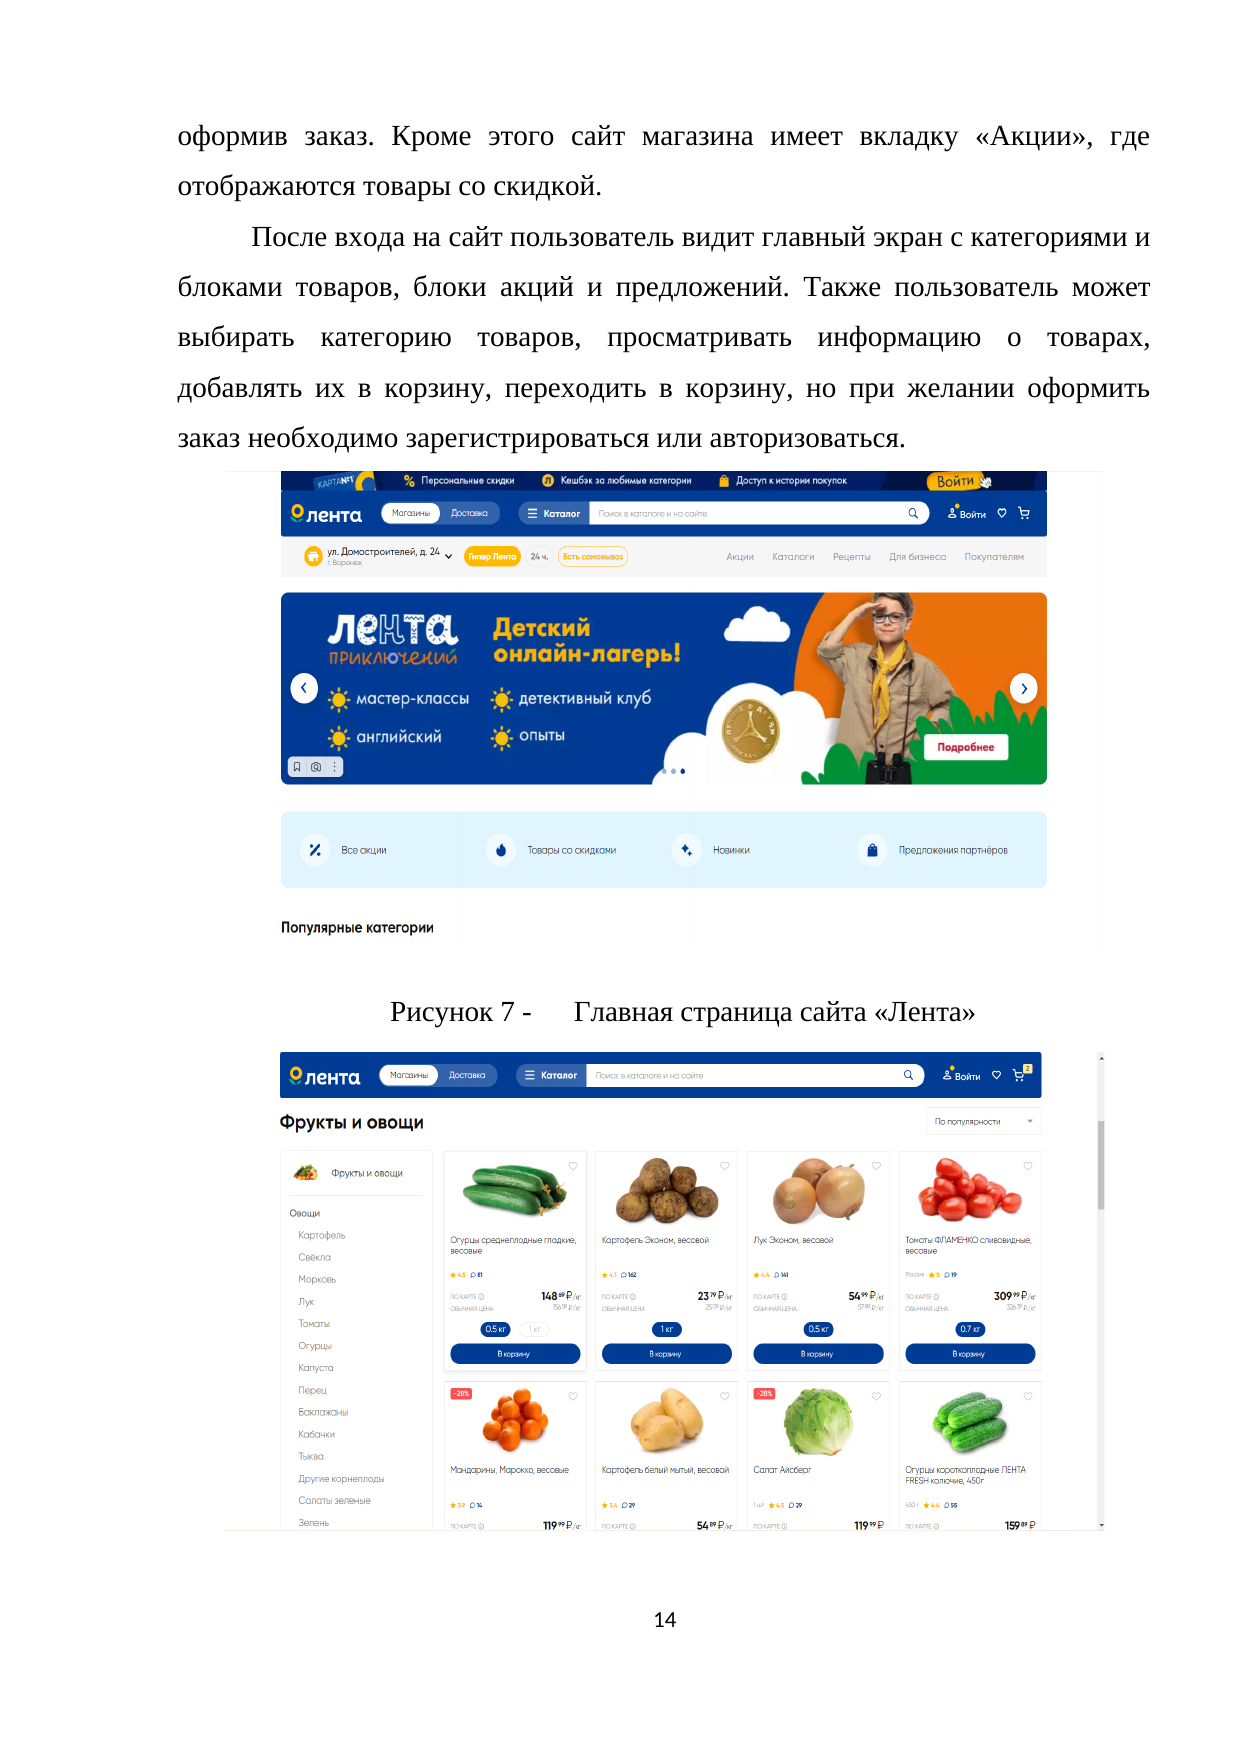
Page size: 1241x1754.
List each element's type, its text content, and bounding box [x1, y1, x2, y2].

picture [225, 470, 1104, 949]
picture [224, 1052, 1105, 1531]
text Главная страница сайта «Лента» [215, 994, 1152, 1027]
text После входа на сайт пользователь видит главный экран с категориями и блоками товаров, блоки акций и предложений. Также пользователь может выбирать категорию товаров, просматривать информацию о товарах, добавлять их в корзину, переходить в корзину, но при желании оформить заказ необходимо зарегистрироваться или авторизоваться. [177, 219, 1152, 453]
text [177, 118, 1152, 202]
